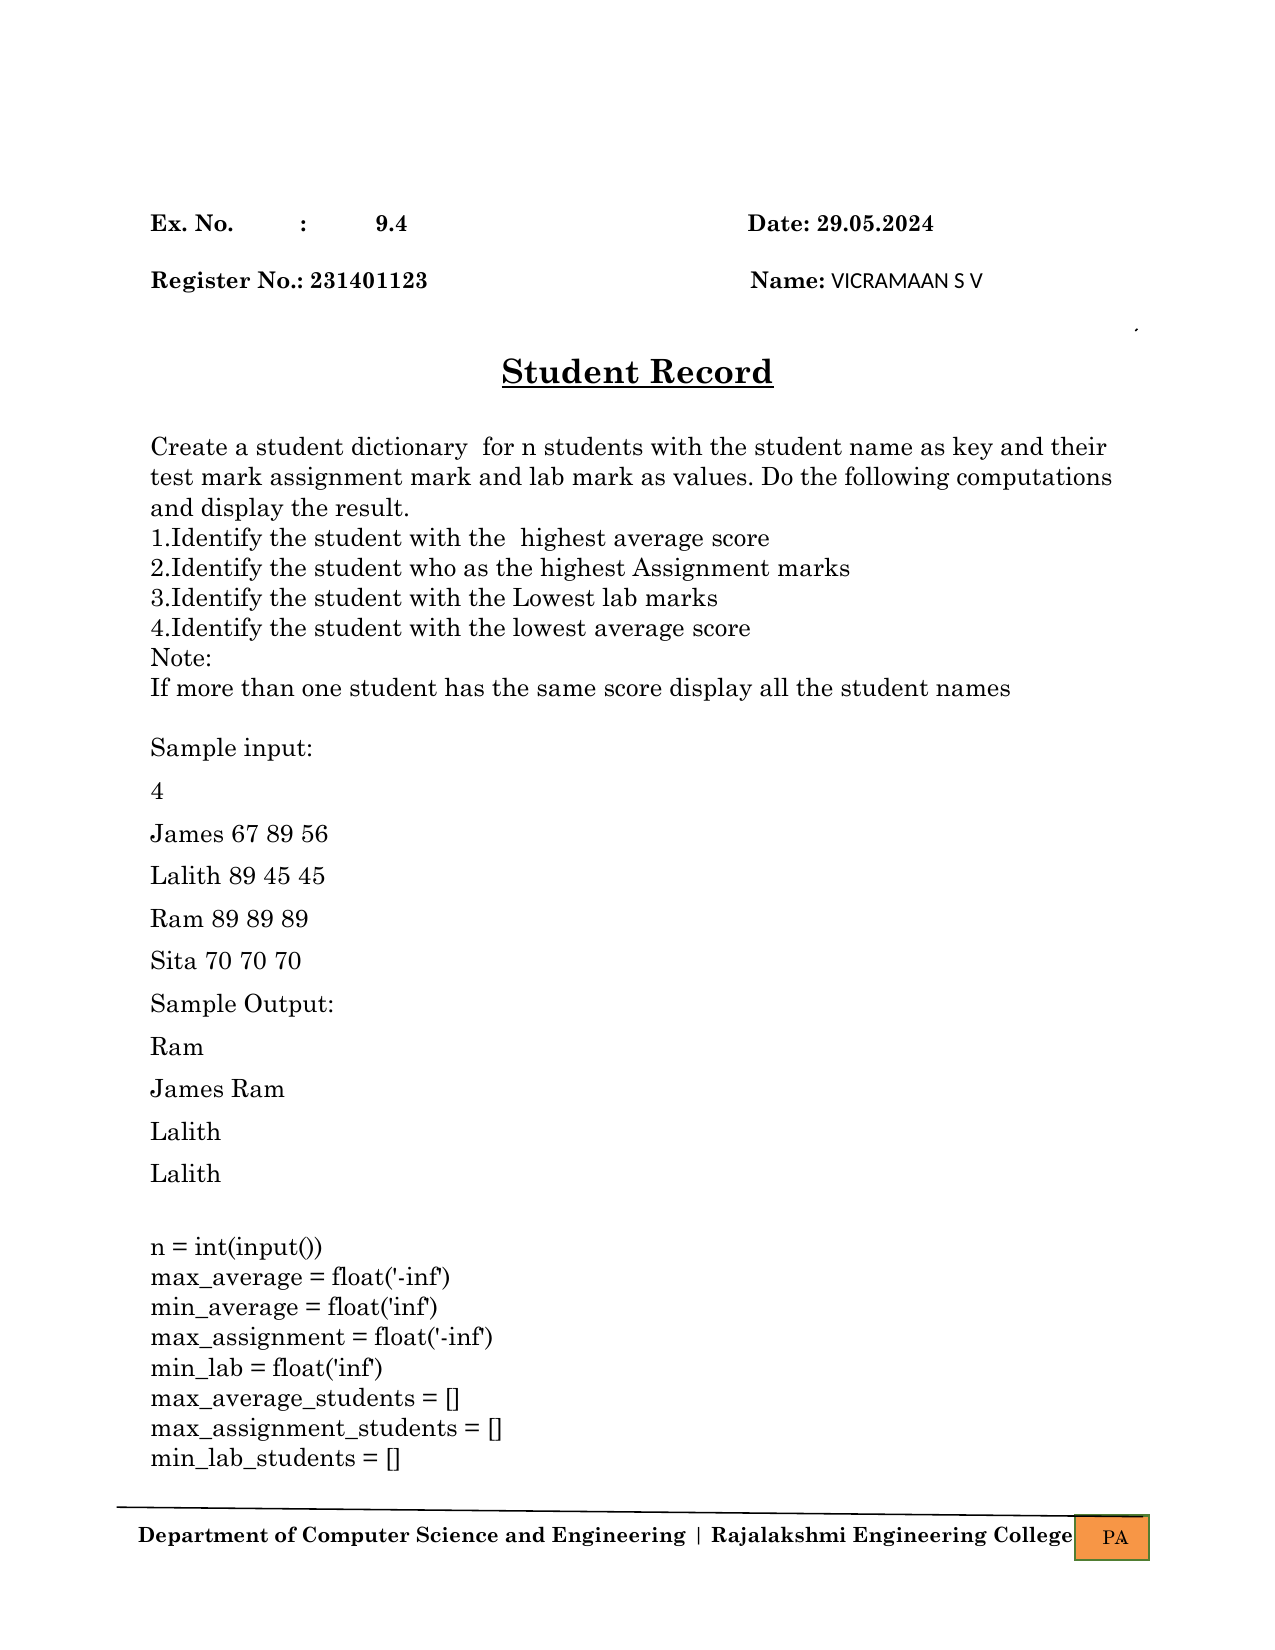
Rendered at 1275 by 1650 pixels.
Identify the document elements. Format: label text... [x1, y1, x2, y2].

text min_lab_students = [] [150, 1442, 1125, 1472]
text Sample Output: [150, 988, 1125, 1018]
text max_assignment = float('-inf') [150, 1321, 1125, 1351]
text 4.Identify the student with the lowest average score [150, 612, 1125, 642]
text Ex. No. : 9.4 Date: 29.05.2024 [150, 209, 1125, 237]
text min_average = float('inf') [150, 1291, 1125, 1321]
text James Ram [150, 1073, 1125, 1103]
text Ram 89 89 89 [150, 902, 1125, 933]
text n = int(input()) [150, 1231, 1125, 1261]
text Sample input: [150, 732, 1125, 762]
text Lalith [150, 1158, 1125, 1188]
text max_assignment_students = [] [150, 1411, 1125, 1442]
text Create a student dictionary for n students with the student name as key and their test mark assignment mark and lab mark as values. Do the following computations and display the result. [150, 431, 1125, 521]
text If more than one student has the same score display all the student names [150, 672, 1125, 702]
text 4 [150, 775, 1125, 805]
text Note: [150, 642, 1125, 672]
text Lalith 89 45 45 [150, 860, 1125, 890]
text 3.Identify the student with the Lowest lab marks [150, 582, 1125, 612]
text max_average_students = [] [150, 1381, 1125, 1411]
text Student Record [150, 351, 1125, 391]
text 1.Identify the student with the highest average score [150, 521, 1125, 551]
text Lalith [150, 1116, 1125, 1146]
text James 67 89 56 [150, 817, 1125, 847]
text min_lab = float('inf') [150, 1351, 1125, 1381]
text Register No.: 231401123 Name: VICRAMAAN S V [150, 266, 1125, 294]
text Sita 70 70 70 [150, 945, 1125, 975]
text max_average = float('-inf') [150, 1261, 1125, 1291]
text Ram [150, 1030, 1125, 1060]
text 2.Identify the student who as the highest Assignment marks [150, 551, 1125, 582]
